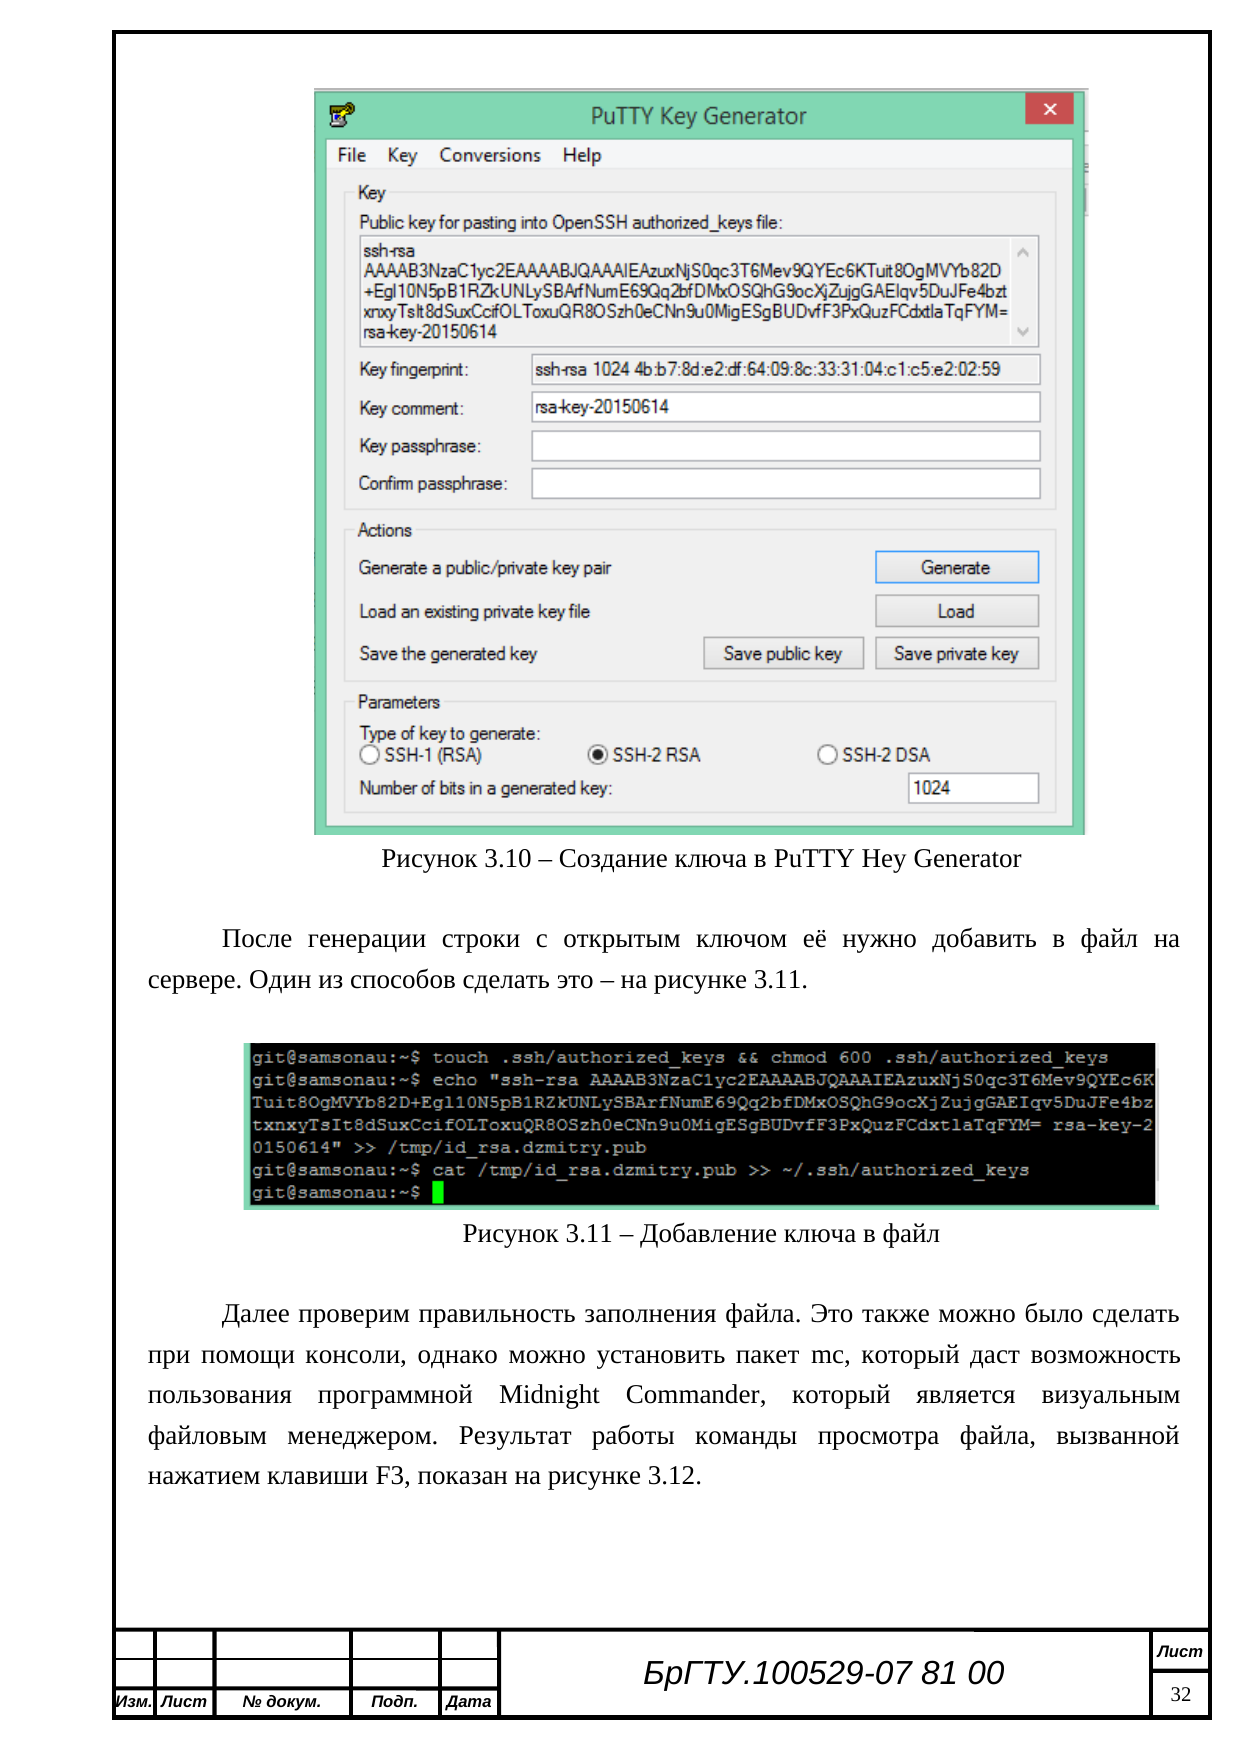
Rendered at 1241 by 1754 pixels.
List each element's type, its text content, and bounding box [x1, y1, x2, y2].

text После генерации строки с открытым ключом её нужно добавить в файл на сервере. Один из способов сделать это – на рисунке 3.11. [148, 922, 1181, 994]
picture [314, 88, 1089, 835]
text Рисунок 3.10 – Создание ключа в PuTTY Hey Generator [148, 842, 1181, 873]
text Рисунок 3.11 – Добавление ключа в файл [148, 1217, 1181, 1248]
text Далее проверим правильность заполнения файла. Это также можно было сделать при помощи консоли, однако можно установить пакет mc, который даст возможность пользования программной Midnight Commander, который является визуальным файловым менеджером. Результат работы команды просмотра файла, вызванной нажатием клавиши F3, показан на рисунке 3.12. [148, 1297, 1181, 1490]
picture [243, 1043, 1160, 1210]
